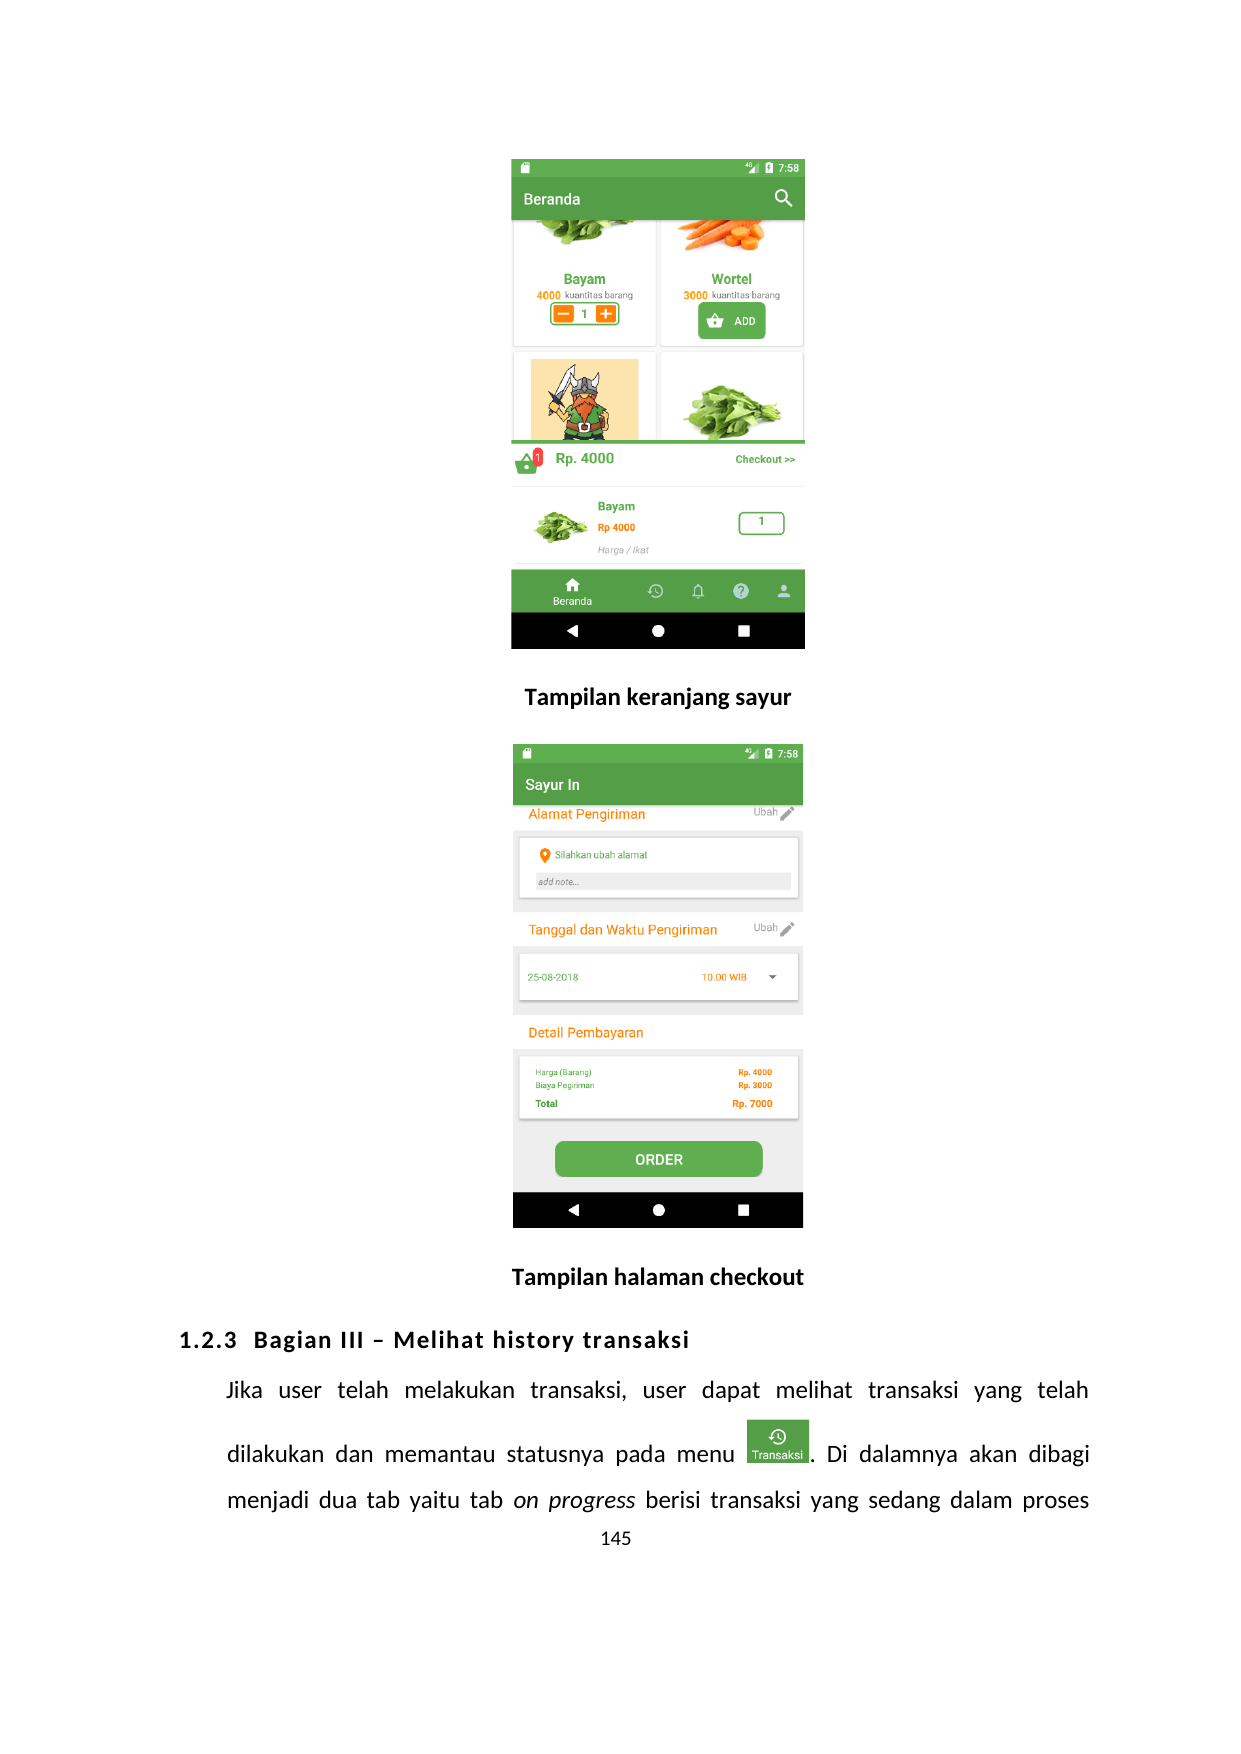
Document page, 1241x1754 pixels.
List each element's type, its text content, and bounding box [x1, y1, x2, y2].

text Tampilan keranjang sayur [226, 681, 1090, 712]
picture [511, 159, 805, 649]
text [226, 1374, 1090, 1515]
text Tampilan halaman checkout [226, 1261, 1090, 1291]
list Bagian III – Melihat history transaksi [179, 1324, 1090, 1355]
picture [747, 1419, 810, 1463]
picture [513, 744, 804, 1228]
